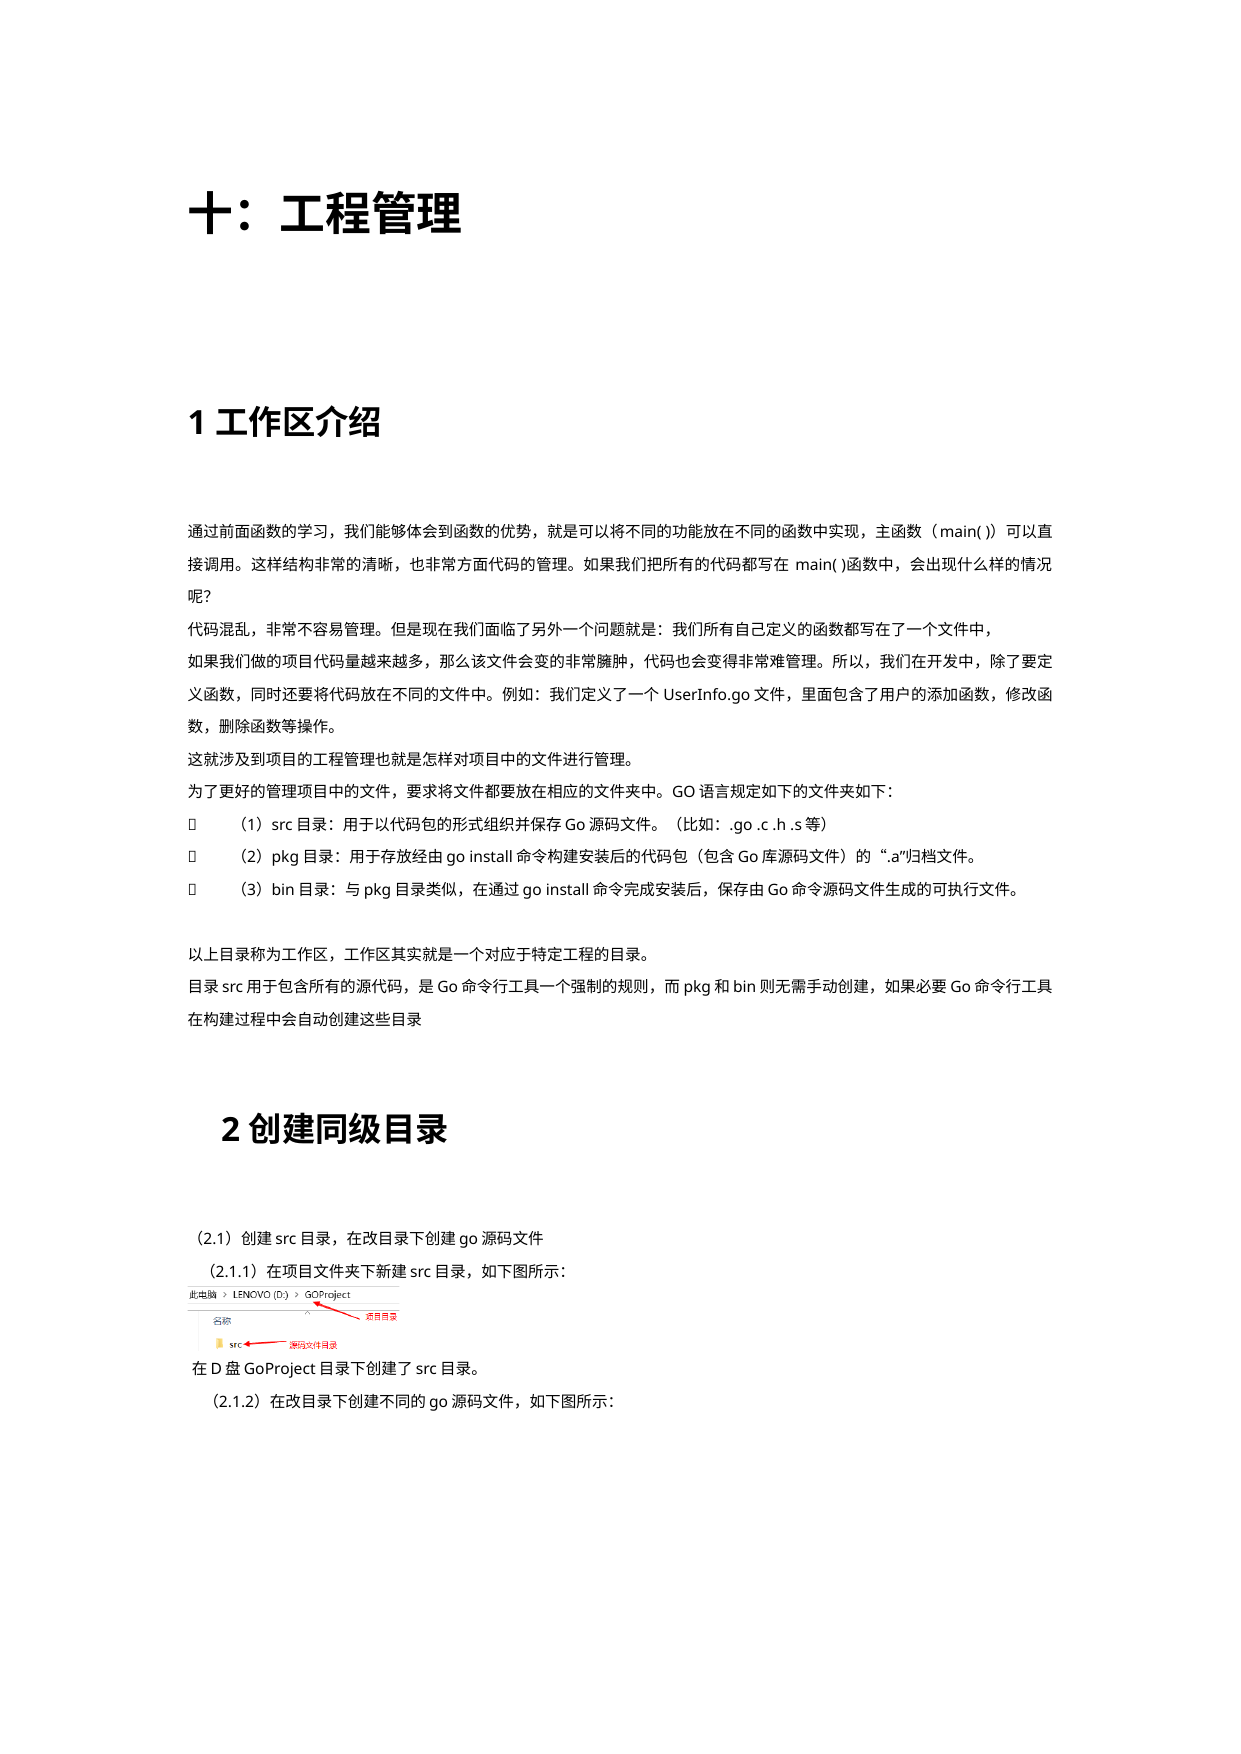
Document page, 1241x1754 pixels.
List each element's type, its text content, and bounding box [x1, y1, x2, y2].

text 如果我们做的项目代码量越来越多，那么该文件会变的非常臃肿，代码也会变得非常难管理。所以，我们在开发中，除了要定义函数，同时还要将代码放在不同的文件中。例如：我们定义了一个UserInfo.go文件，里面包含了用户的添加函数，修改函数，删除函数等操作。 [187, 645, 1053, 742]
text  （2）pkg目录：用于存放经由go install命令构建安装后的代码包（包含Go库源码文件）的“.a”归档文件。 [187, 840, 1053, 872]
subtitle 1 工作区介绍 [187, 387, 1053, 452]
subtitle 十：工程管理 [187, 162, 1053, 259]
text 通过前面函数的学习，我们能够体会到函数的优势，就是可以将不同的功能放在不同的函数中实现，主函数（main( )）可以直接调用。这样结构非常的清晰，也非常方面代码的管理。如果我们把所有的代码都写在main( )函数中，会出现什么样的情况呢？ [187, 515, 1053, 612]
text （2.1.2）在改目录下创建不同的go源码文件，如下图所示： [187, 1384, 1053, 1417]
picture [187, 1286, 400, 1351]
text  （1）src目录：用于以代码包的形式组织并保存Go源码文件。（比如：.go .c .h .s等） [187, 807, 1053, 840]
text （2.1.1）在项目文件夹下新建src目录，如下图所示： [187, 1254, 1053, 1287]
text  （3）bin目录：与pkg目录类似，在通过go install命令完成安装后，保存由Go命令源码文件生成的可执行文件。 [187, 872, 1053, 905]
text 这就涉及到项目的工程管理也就是怎样对项目中的文件进行管理。 [187, 742, 1053, 775]
text 以上目录称为工作区，工作区其实就是一个对应于特定工程的目录。 [187, 937, 1053, 970]
text 为了更好的管理项目中的文件，要求将文件都要放在相应的文件夹中。GO语言规定如下的文件夹如下： [187, 775, 1053, 807]
text （2.1）创建src目录，在改目录下创建go源码文件 [187, 1222, 1053, 1254]
subtitle 2 创建同级目录 [187, 1094, 1053, 1159]
text 在D盘GoProject目录下创建了src目录。 [187, 1352, 1053, 1384]
text 目录src用于包含所有的源代码，是Go命令行工具一个强制的规则，而pkg和bin则无需手动创建，如果必要Go命令行工具在构建过程中会自动创建这些目录 [187, 970, 1053, 1035]
text 代码混乱，非常不容易管理。但是现在我们面临了另外一个问题就是：我们所有自己定义的函数都写在了一个文件中， [187, 612, 1053, 645]
